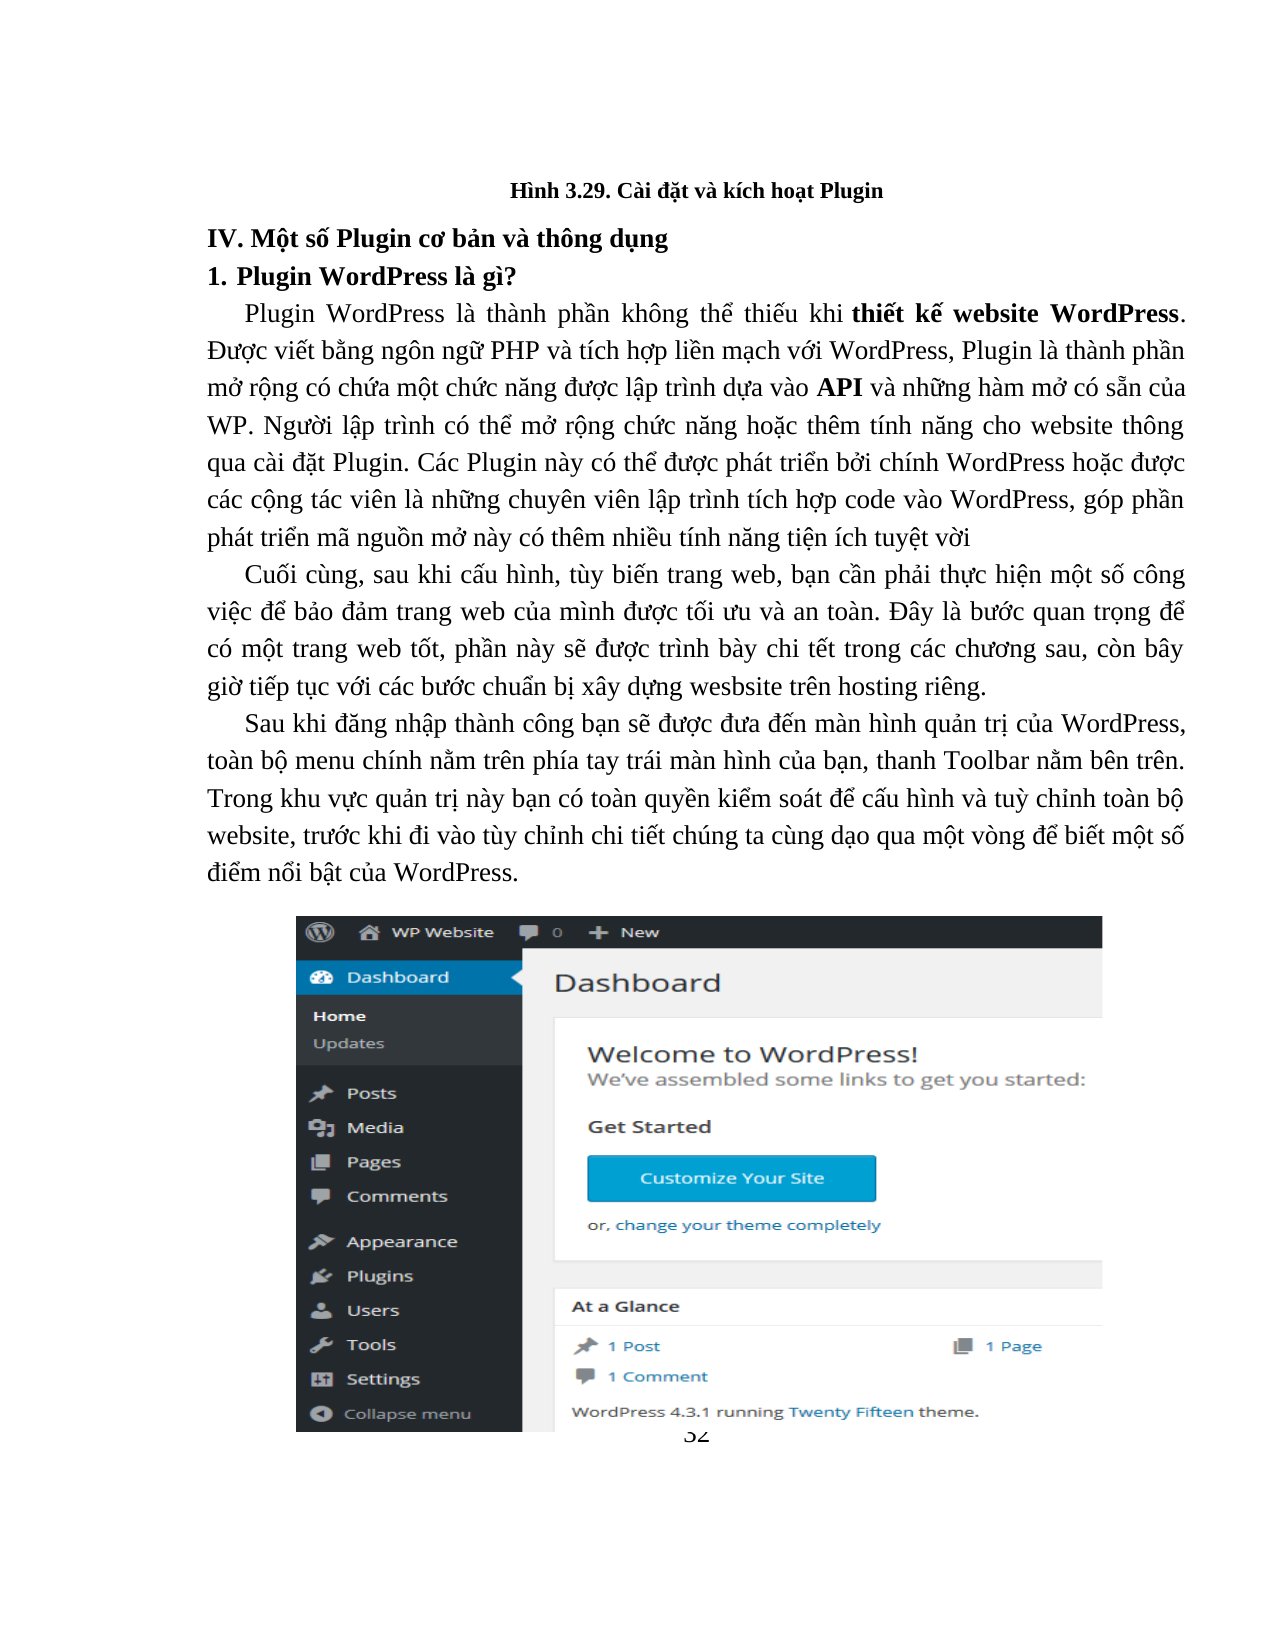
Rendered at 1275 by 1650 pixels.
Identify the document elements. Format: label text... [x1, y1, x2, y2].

picture [390, 972, 399, 982]
picture [414, 975, 422, 982]
text Hình 3.29. Cài đặt và kích hoạt Plugin [207, 177, 1186, 203]
picture [309, 971, 334, 983]
picture [404, 975, 411, 982]
text Plugin WordPress là thành phần không thể thiếu khi thiết kế website WordPress. Được viết bằng ngôn ngữ PHP và tích hợp liền mạch với WordPress, Plugin là thành phần mở rộng có chứa một chức năng được lập trình dựa vào API và những hàm mở có sẵn của WP. Người lập trình có thể mở rộng chức năng hoặc thêm tính năng cho website thông qua cài đặt Plugin. Các Plugin này có thể được phát triển bởi chính WordPress hoặc được các cộng tác viên là những chuyên viên lập trình tích hợp code vào WordPress, góp phần phát triển mã nguồn mở này có thêm nhiều tính năng tiện ích tuyệt vời [207, 297, 1186, 552]
picture [356, 973, 361, 982]
list Plugin WordPress là gì? [207, 259, 1186, 291]
text Sau khi đăng nhập thành công bạn sẽ được đưa đến màn hình quản trị của WordPress, toàn bộ menu chính nằm trên phía tay trái màn hình của bạn, thanh Toolbar nằm bên trên. Trong khu vực quản trị này bạn có toàn quyền kiểm soát để cấu hình và tuỳ chỉnh toàn bộ website, trước khi đi vào tùy chỉnh chi tiết chúng ta cùng dạo qua một vòng để biết một số điểm nổi bật của WordPress. [207, 707, 1186, 887]
text Cuối cùng, sau khi cấu hình, tùy biến trang web, bạn cần phải thực hiện một số công việc để bảo đảm trang web của mình được tối ưu và an toàn. Đây là bước quan trọng để có một trang web tốt, phần này sẽ được trình bày chi tết trong các chương sau, còn bây giờ tiếp tục với các bước chuẩn bị xây dựng wesbsite trên hosting riêng. [207, 558, 1186, 701]
picture [296, 916, 1103, 1432]
text IV. Một số Plugin cơ bản và thông dụng [207, 222, 1186, 253]
